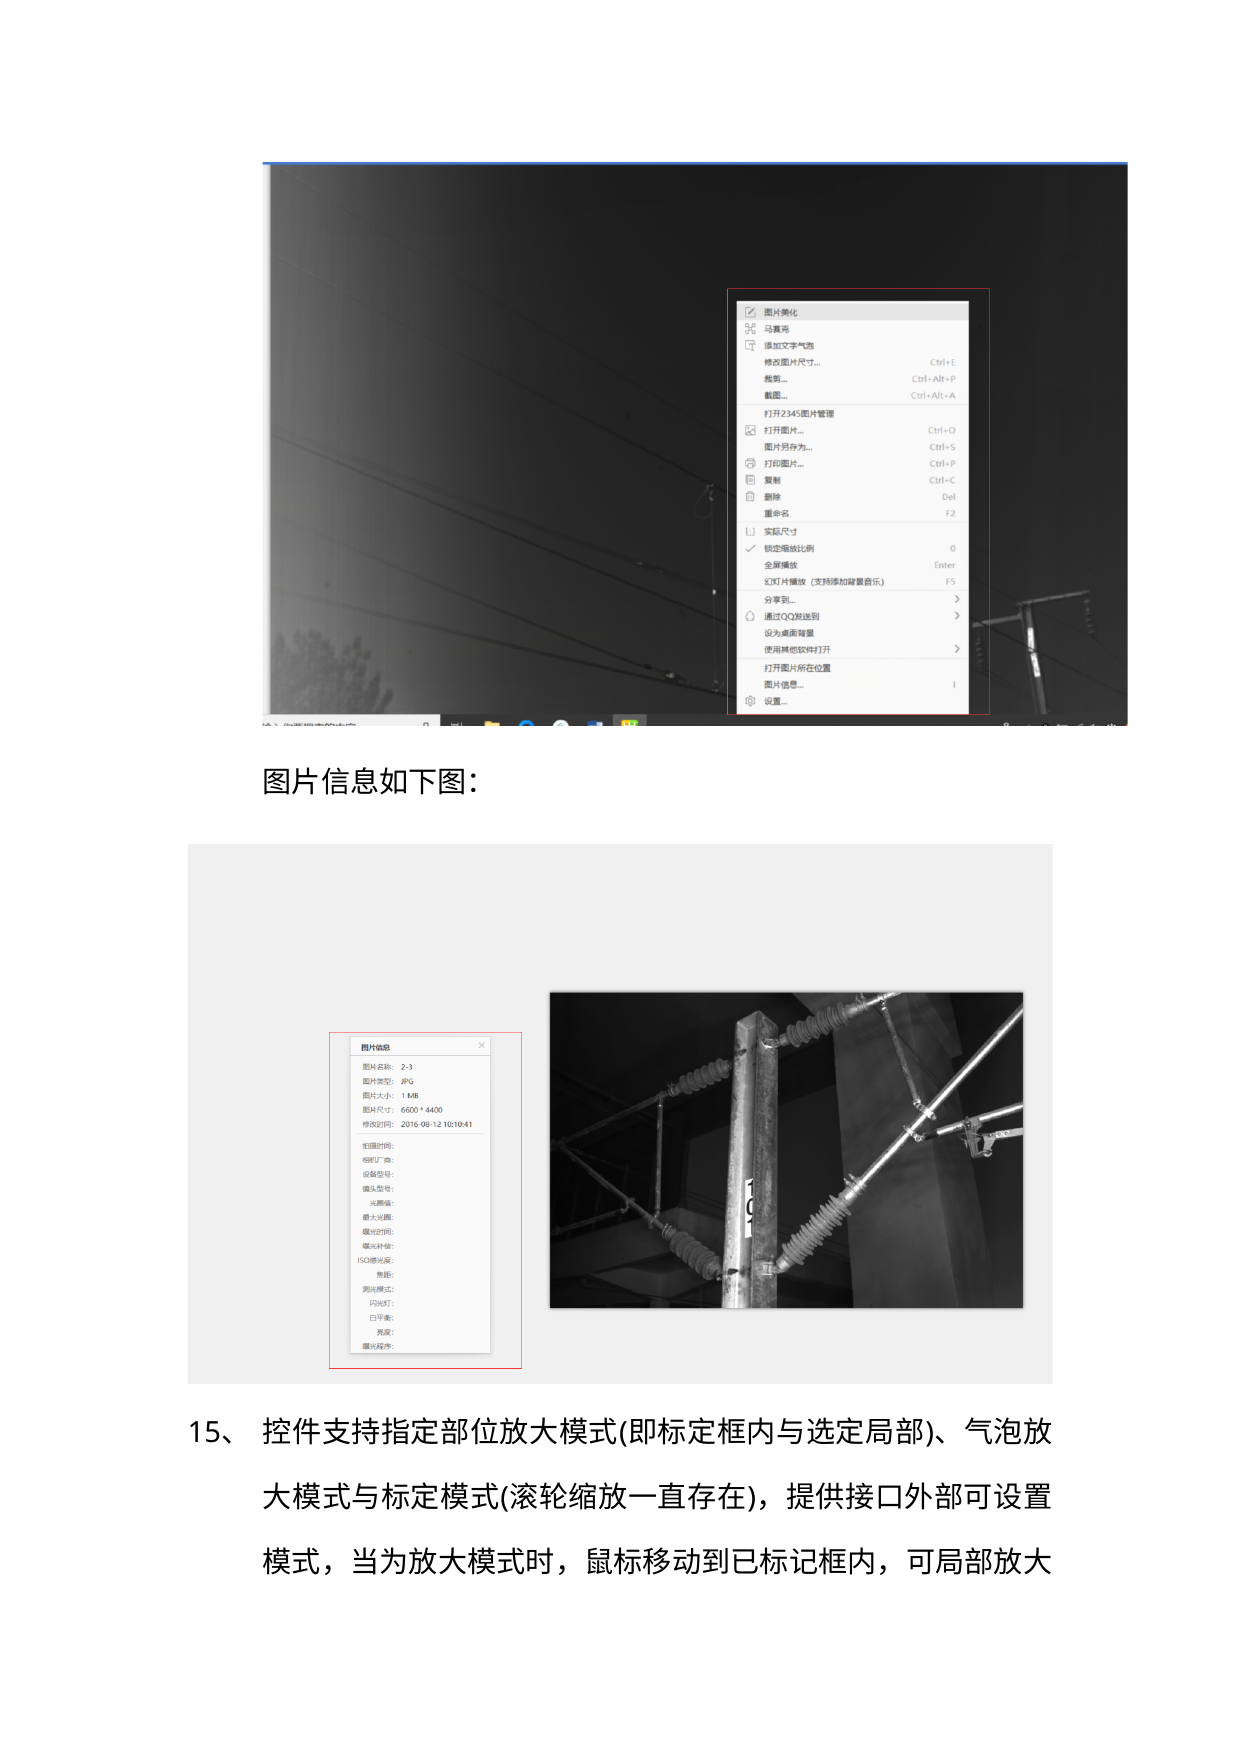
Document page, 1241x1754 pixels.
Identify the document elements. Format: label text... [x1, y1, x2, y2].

list 图片信息如下图： [262, 747, 1053, 812]
picture [187, 844, 1053, 1384]
picture [262, 162, 1128, 726]
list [187, 1397, 1053, 1592]
